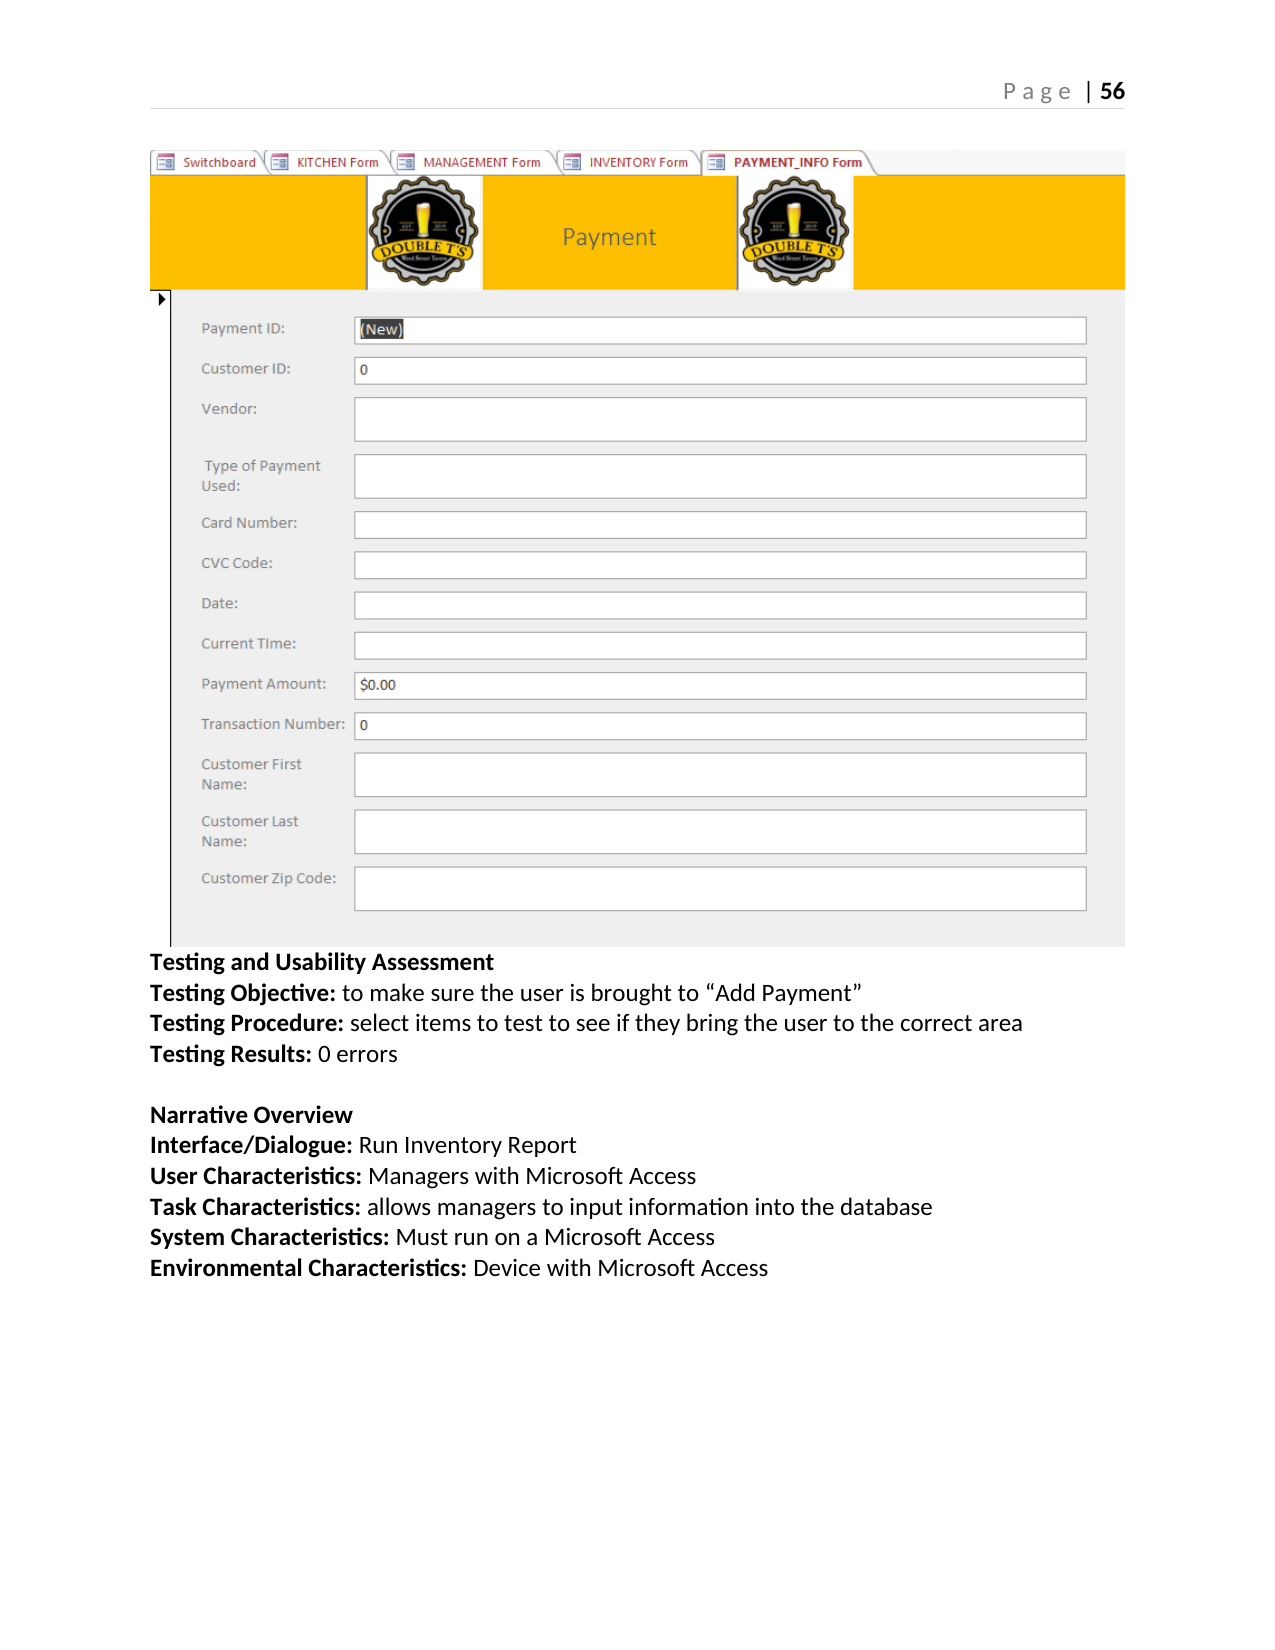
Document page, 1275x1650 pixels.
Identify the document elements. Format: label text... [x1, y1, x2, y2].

picture [150, 150, 1125, 947]
text Testing and Usability Assessment [150, 947, 1125, 977]
text Narrative Overview [150, 1099, 1125, 1129]
text User Characteristics: Managers with Microsoft Access [150, 1160, 1125, 1191]
text Task Characteristics: allows managers to input information into the database [150, 1191, 1125, 1221]
text Testing Objective: to make sure the user is brought to “Add Payment” [150, 977, 1125, 1007]
text Testing Results: 0 errors [150, 1038, 1125, 1068]
text Testing Procedure: select items to test to see if they bring the user to the correct area [150, 1007, 1125, 1038]
text System Characteristics: Must run on a Microsoft Access [150, 1221, 1125, 1252]
text Interface/Dialogue: Run Inventory Report [150, 1129, 1125, 1160]
text Environmental Characteristics: Device with Microsoft Access [150, 1252, 1125, 1282]
